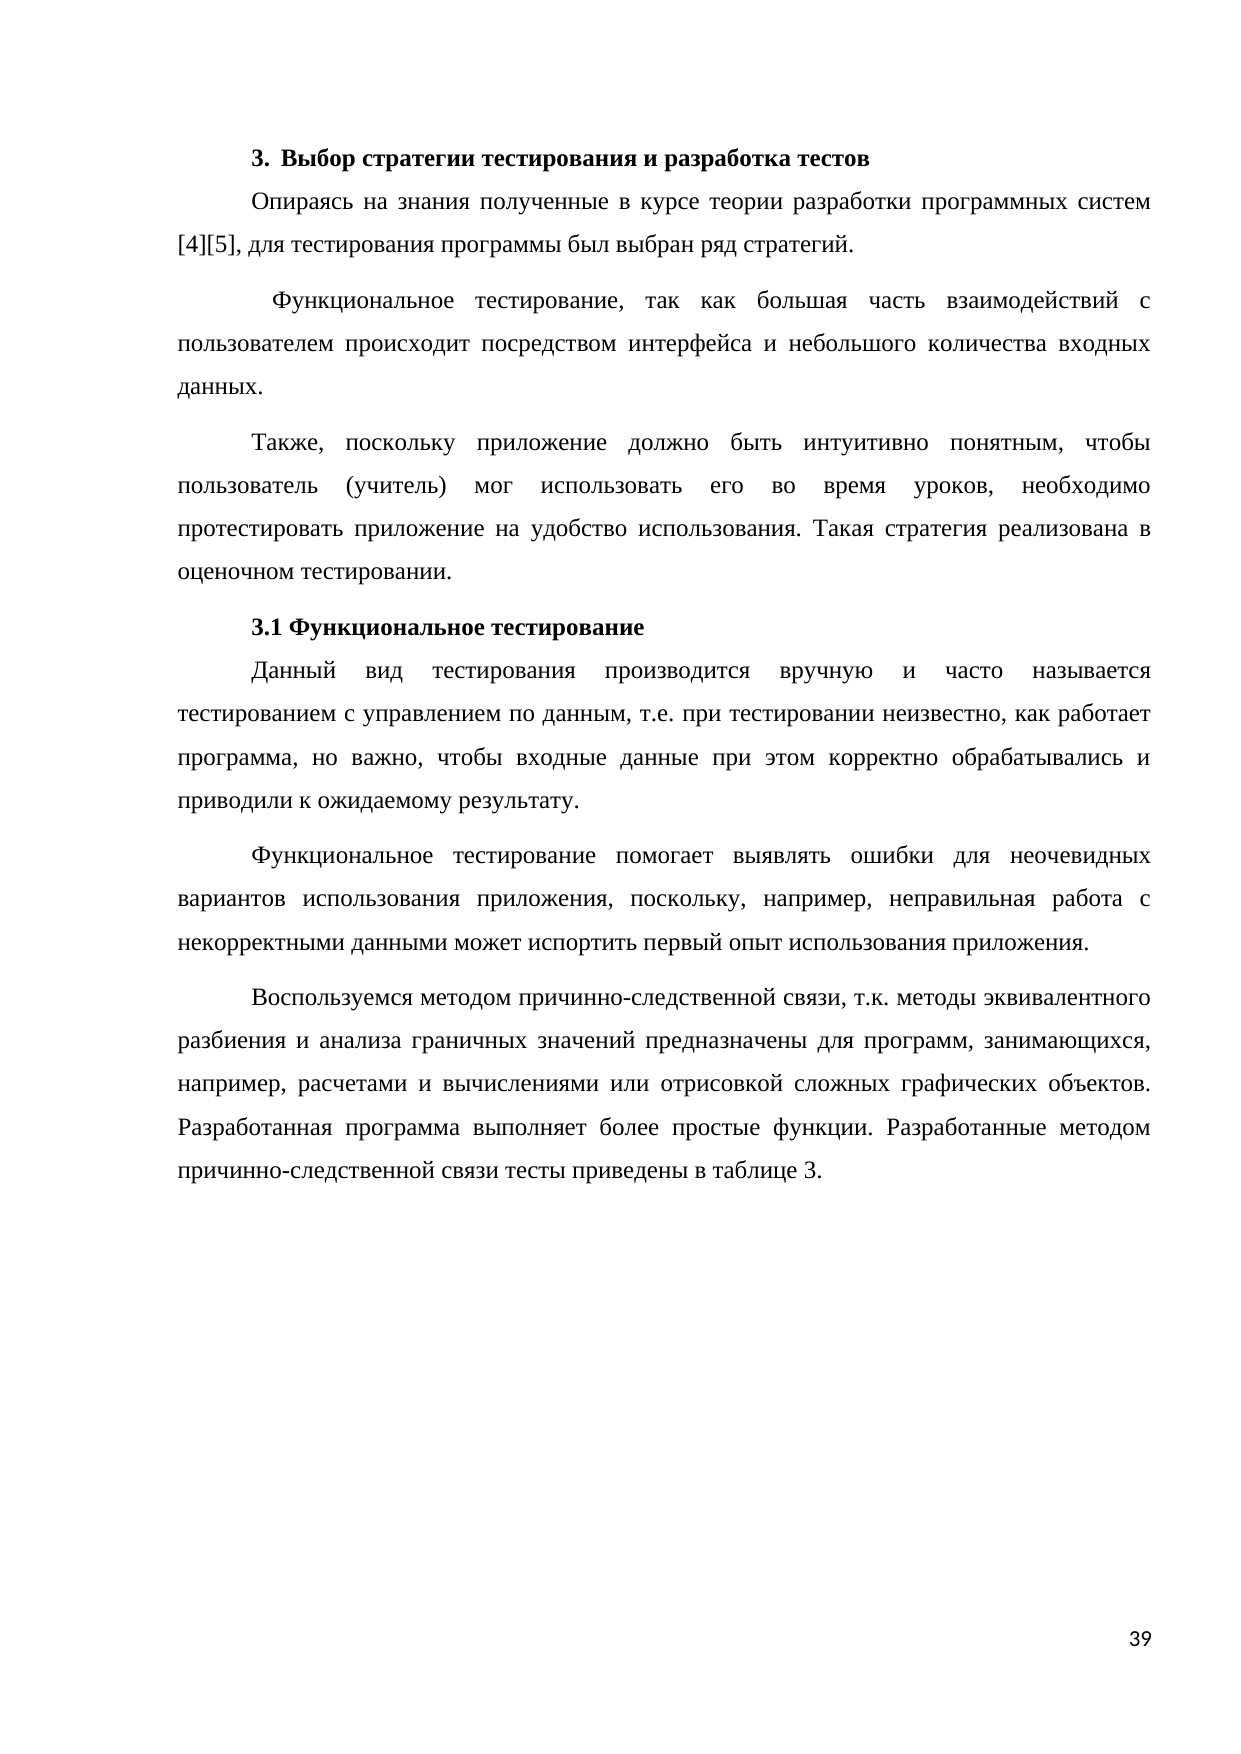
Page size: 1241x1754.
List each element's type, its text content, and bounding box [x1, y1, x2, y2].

text Функциональное тестирование, так как большая часть взаимодействий с пользователем происходит посредством интерфейса и небольшого количества входных данных. [177, 285, 1152, 400]
subtitle 3.1 Функциональное тестирование [177, 612, 1152, 641]
text Данный вид тестирования производится вручную и часто называется тестированием с управлением по данным, т.е. при тестировании неизвестно, как работает программа, но важно, чтобы входные данные при этом корректно обрабатывались и приводили к ожидаемому результату. [177, 655, 1152, 813]
text Опираясь на знания полученные в курсе теории разработки программных систем [4][5], для тестирования программы был выбран ряд стратегий. [177, 186, 1152, 258]
subtitle Выбор стратегии тестирования и разработка тестов [251, 143, 1152, 172]
text Также, поскольку приложение должно быть интуитивно понятным, чтобы пользователь (учитель) мог использовать его во время уроков, необходимо протестировать приложение на удобство использования. Такая стратегия реализована в оценочном тестировании. [177, 427, 1152, 585]
text Функциональное тестирование помогает выявлять ошибки для неочевидных вариантов использования приложения, поскольку, например, неправильная работа с некорректными данными может испортить первый опыт использования приложения. [177, 840, 1152, 955]
text Воспользуемся методом причинно-следственной связи, т.к. методы эквивалентного разбиения и анализа граничных значений предназначены для программ, занимающихся, например, расчетами и вычислениями или отрисовкой сложных графических объектов. Разработанная программа выполняет более простые функции. Разработанные методом причинно-следственной связи тесты приведены в таблице 3. [177, 982, 1152, 1183]
